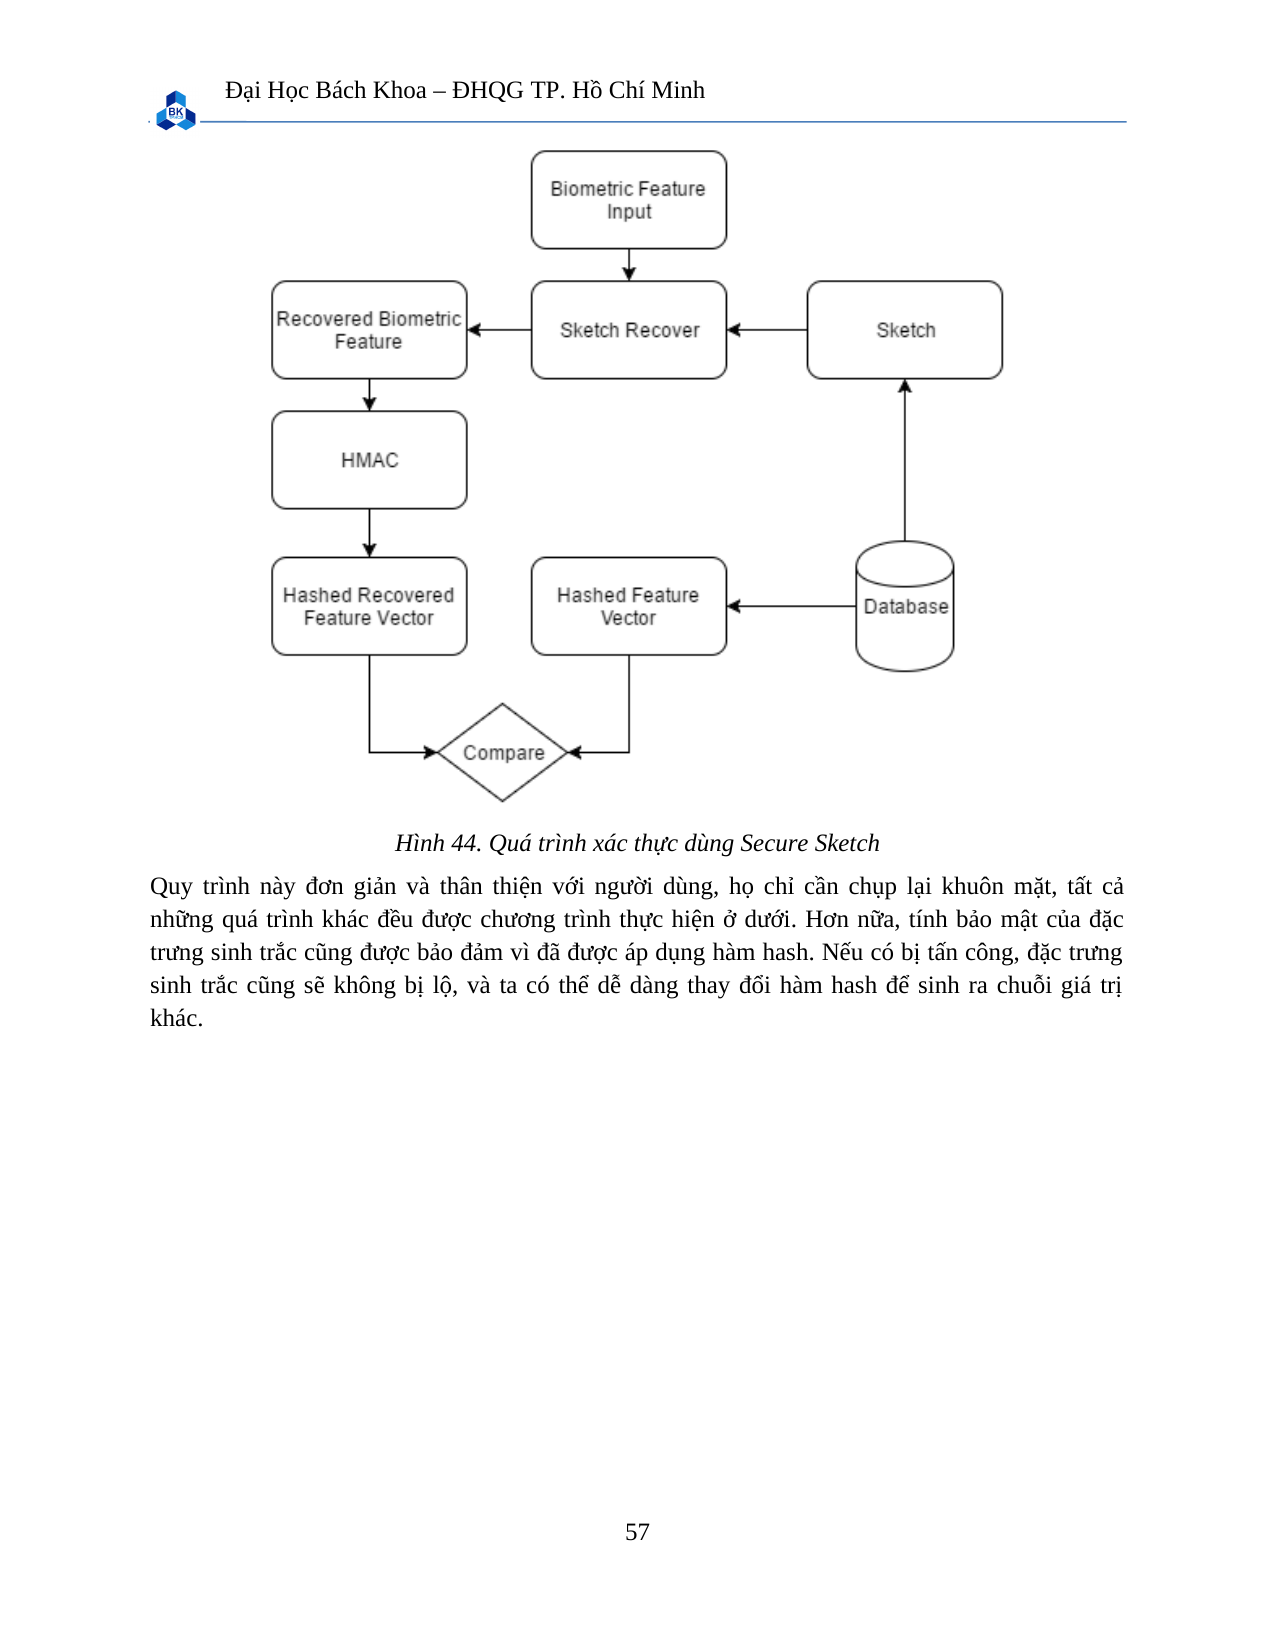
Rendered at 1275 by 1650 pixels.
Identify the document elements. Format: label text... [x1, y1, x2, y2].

text Quy trình này đơn giản và thân thiện với người dùng, họ chỉ cần chụp lại khuôn mặt, tất cả những quá trình khác đều được chương trình thực hiện ở dưới. Hơn nữa, tính bảo mật của đặc trưng sinh trắc cũng được bảo đảm vì đã được áp dụng hàm hash. Nếu có bị tấn công, đặc trưng sinh trắc cũng sẽ không bị lộ, và ta có thể dễ dàng thay đổi hàm hash để sinh ra chuỗi giá trị khác. [150, 871, 1125, 1032]
picture [150, 87, 200, 138]
